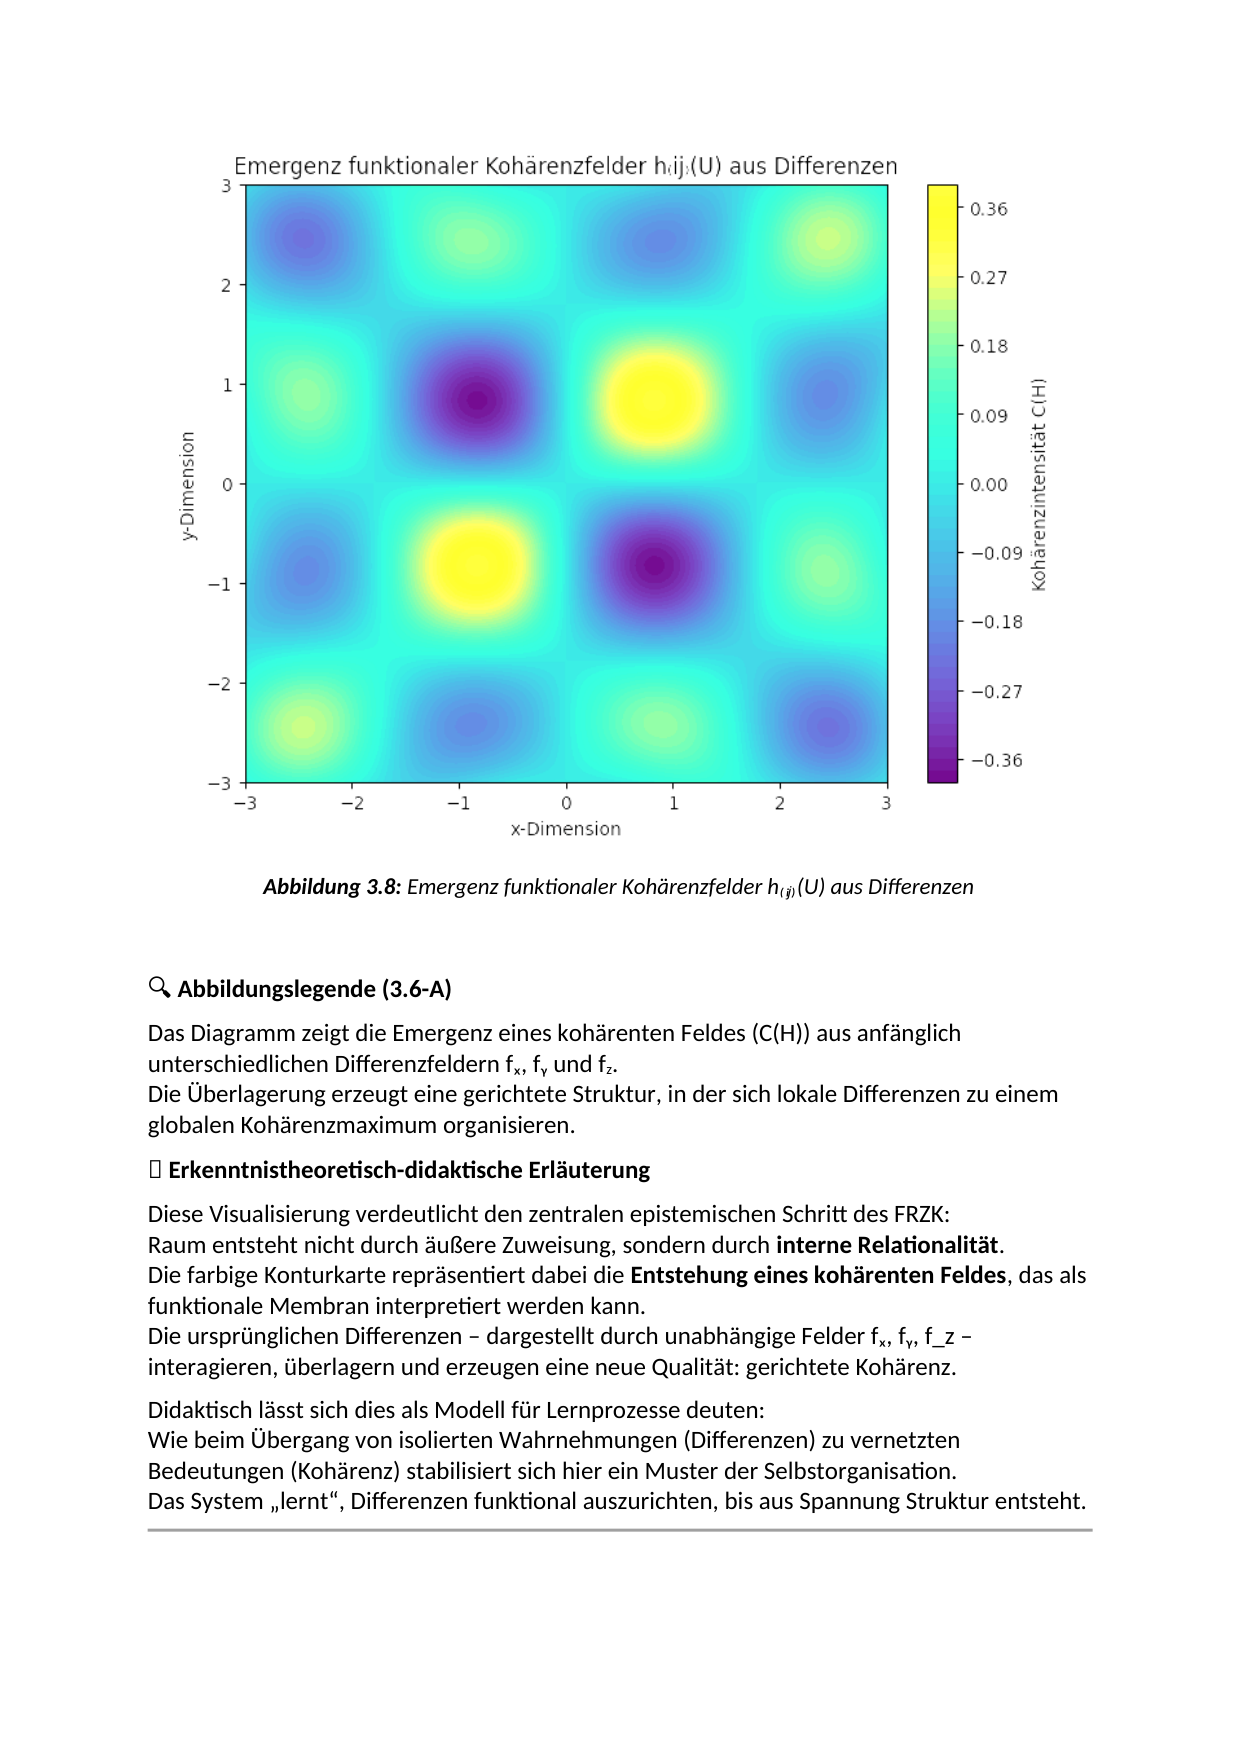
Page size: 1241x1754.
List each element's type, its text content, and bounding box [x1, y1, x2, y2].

text Didaktisch lässt sich dies als Modell für Lernprozesse deuten: Wie beim Übergang von isolierten Wahrnehmungen (Differenzen) zu vernetzten Bedeutungen (Kohärenz) stabilisiert sich hier ein Muster der Selbstorganisation. Das System „lernt“, Differenzen funktional auszurichten, bis aus Spannung Struktur entsteht. [148, 1394, 1093, 1516]
text Diese Visualisierung verdeutlicht den zentralen epistemischen Schritt des FRZK: Raum entsteht nicht durch äußere Zuweisung, sondern durch interne Relationalität. Die farbige Konturkarte repräsentiert dabei die Entstehung eines kohärenten Feldes, das als funktionale Membran interpretiert werden kann. Die ursprünglichen Differenzen – dargestellt durch unabhängige Felder fₓ, fᵧ, f_z – interagieren, überlagern und erzeugen eine neue Qualität: gerichtete Kohärenz. [148, 1198, 1093, 1381]
text 🔍 Abbildungslegende (3.6-A) [148, 971, 1093, 1005]
text Das Diagramm zeigt die Emergenz eines kohärenten Feldes (C(H)) aus anfänglich unterschiedlichen Differenzfeldern fₓ, fᵧ und fz. Die Überlagerung erzeugt eine gerichtete Struktur, in der sich lokale Differenzen zu einem globalen Kohärenzmaximum organisieren. [148, 1017, 1093, 1139]
text Abbildung 3.8: Emergenz funktionaler Kohärenzfelder h₍ᵢⱼ₎(U) aus Differenzen [148, 872, 1093, 900]
picture [147, 147, 1093, 860]
text 🧠 Erkenntnistheoretisch-didaktische Erläuterung [148, 1152, 1093, 1186]
